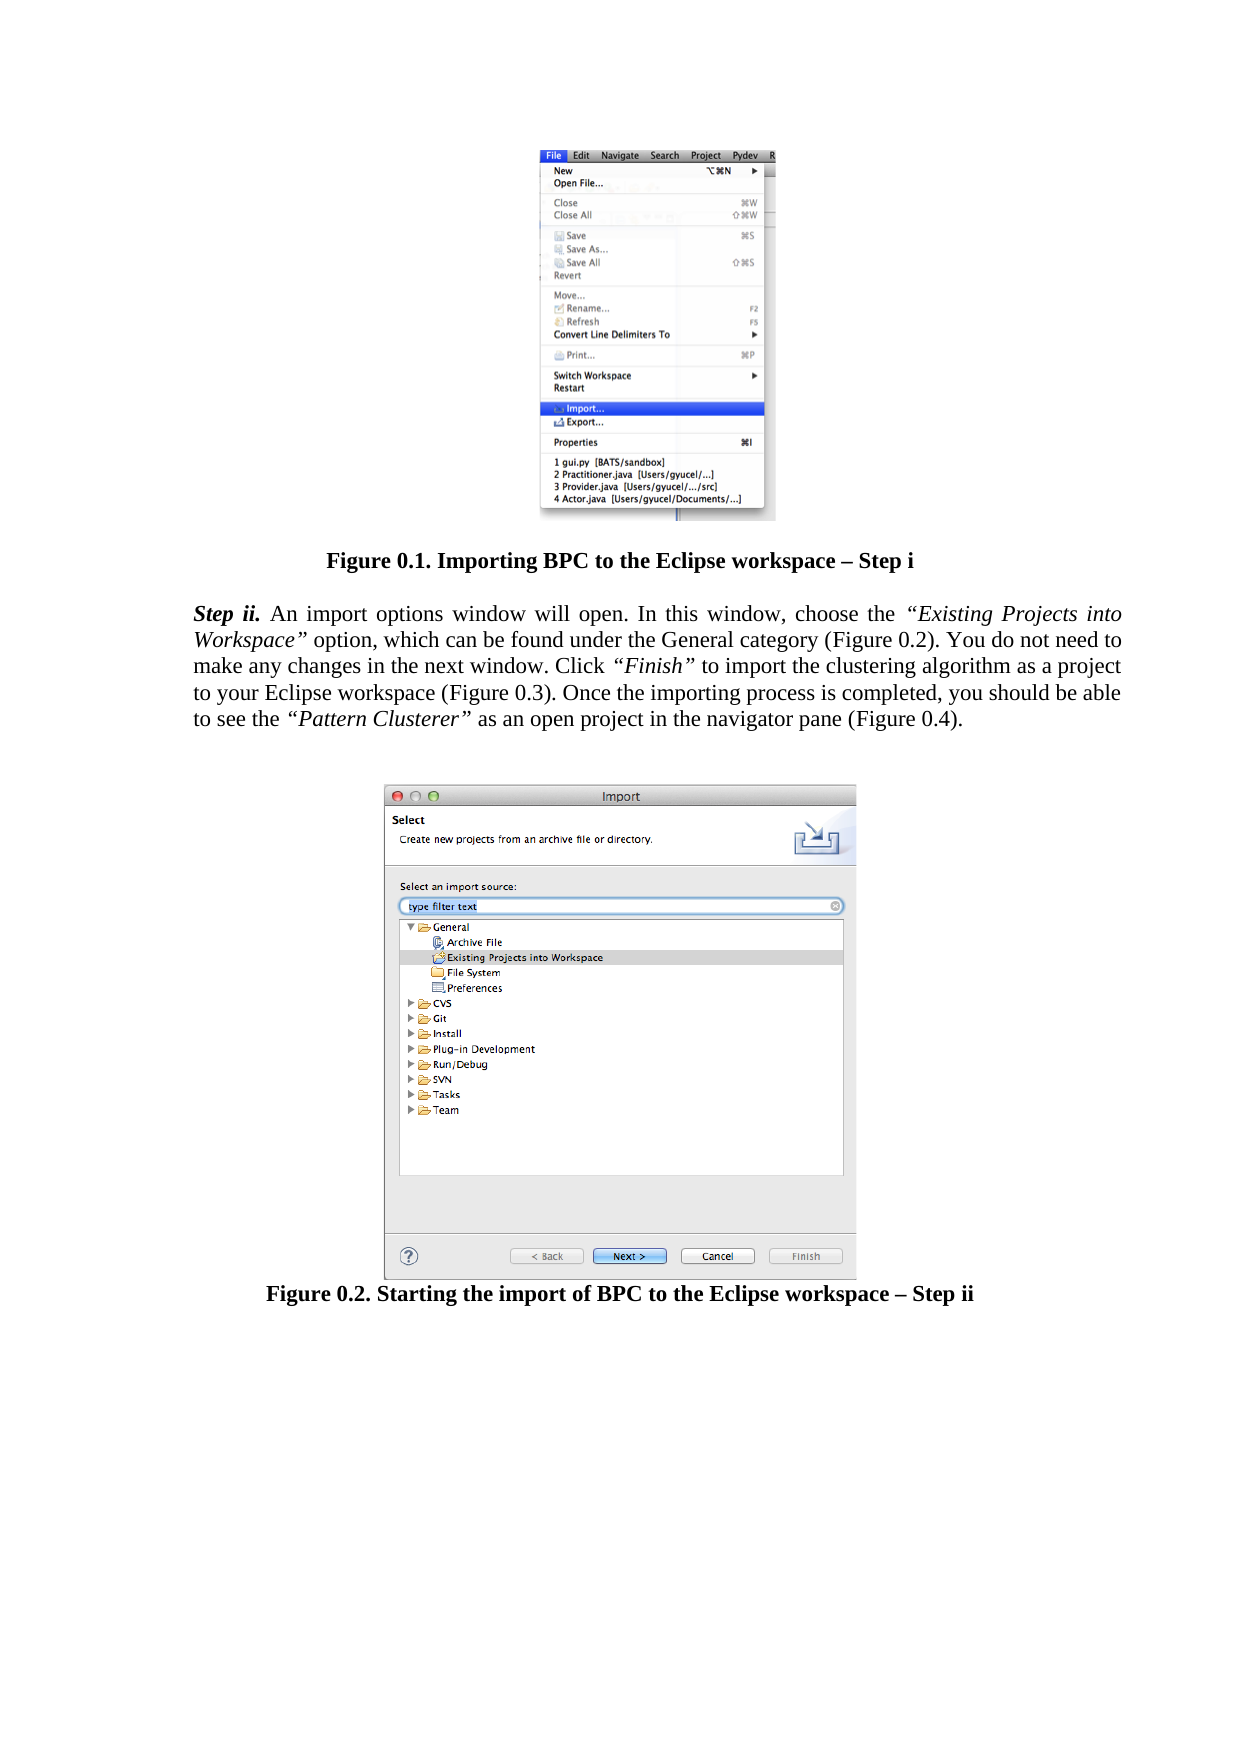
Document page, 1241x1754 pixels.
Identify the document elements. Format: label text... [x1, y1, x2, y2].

text Figure 0.1. Importing BPC to the Eclipse workspace – Step i [118, 547, 1122, 573]
text Figure 0.2. Starting the import of BPC to the Eclipse workspace – Step ii [118, 1280, 1122, 1306]
picture [383, 784, 857, 1280]
text Step ii. An import options window will open. In this window, choose the “Existing Projects into Workspace” option, which can be found under the General category (Figure 0.2). You do not need to make any changes in the next window. Click “Finish” to import the clustering algorithm as a project to your Eclipse workspace (Figure 0.3). Once the importing process is completed, you should be able to see the “Pattern Clusterer” as an open project in the navigator pane (Figure 0.4). [193, 600, 1122, 731]
picture [539, 150, 776, 521]
